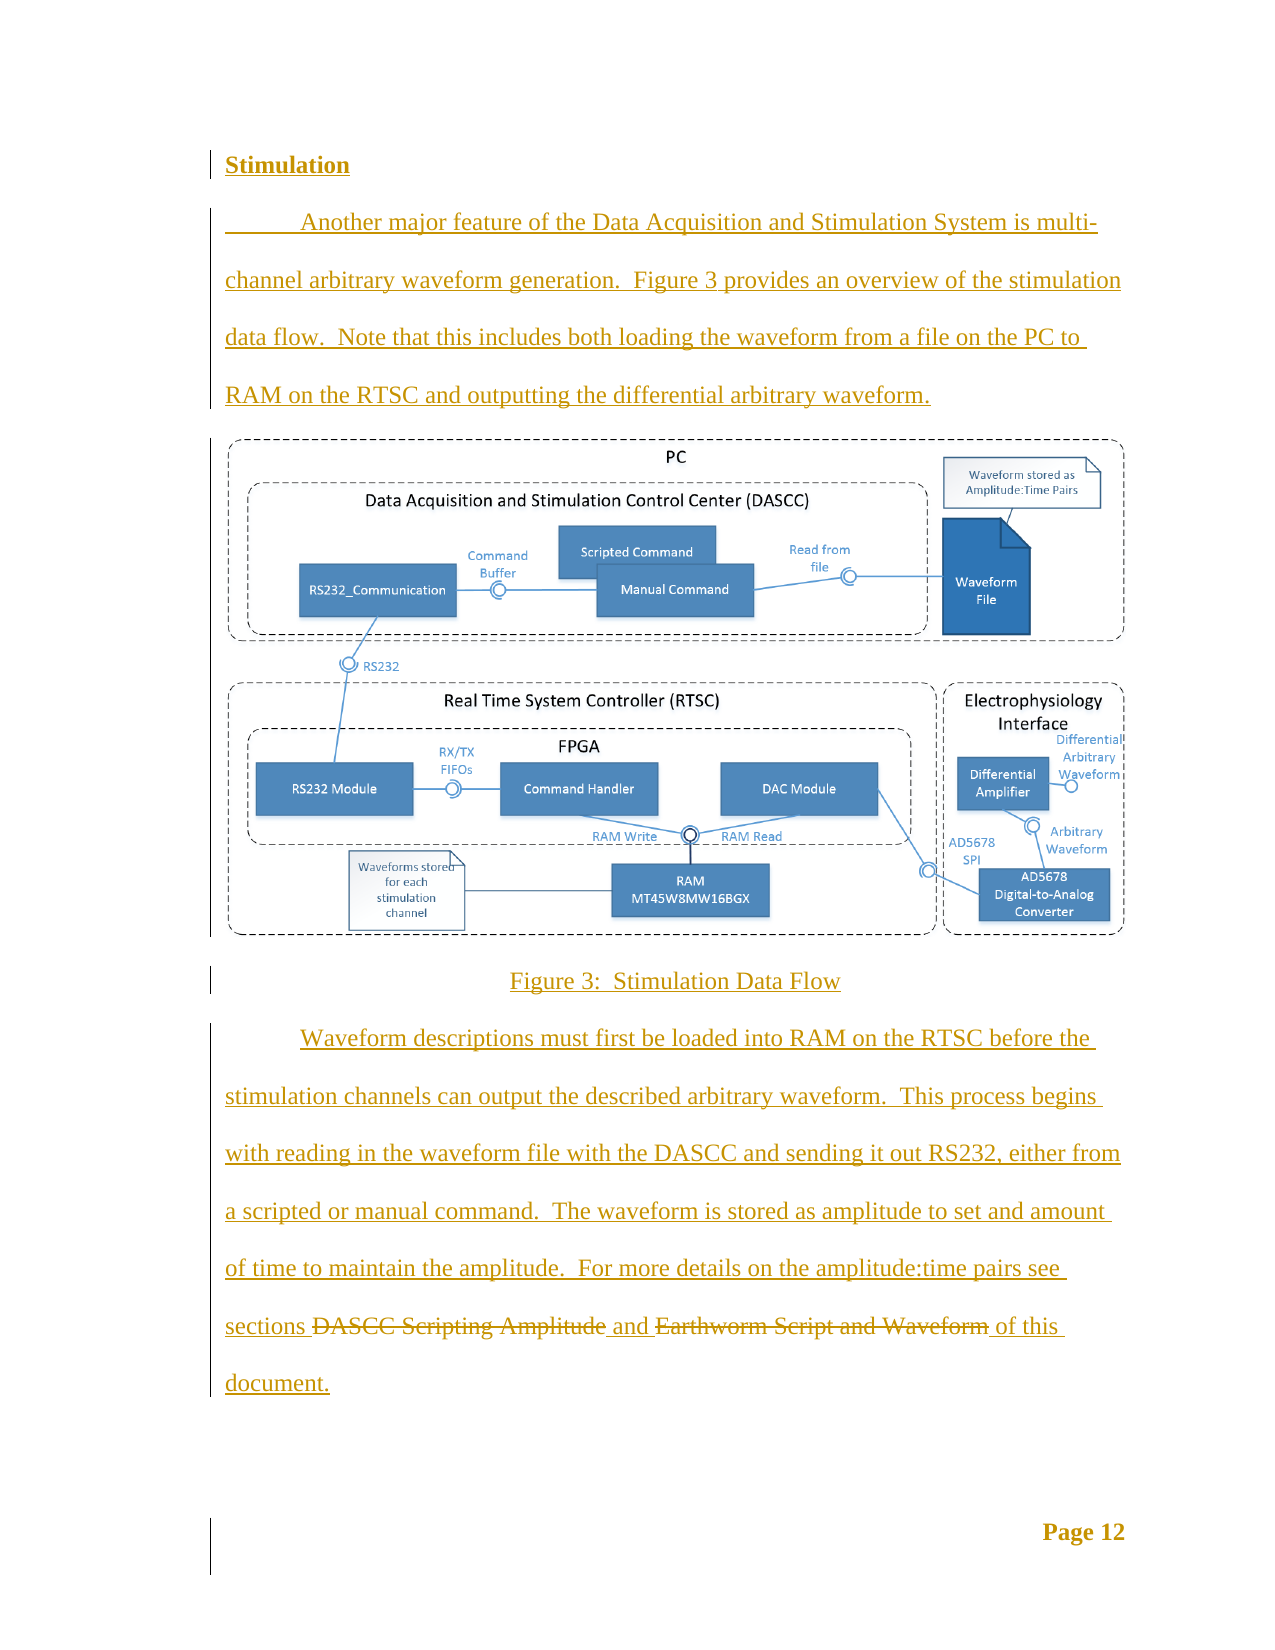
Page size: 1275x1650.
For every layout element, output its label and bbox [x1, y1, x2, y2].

picture [225, 437, 1127, 937]
